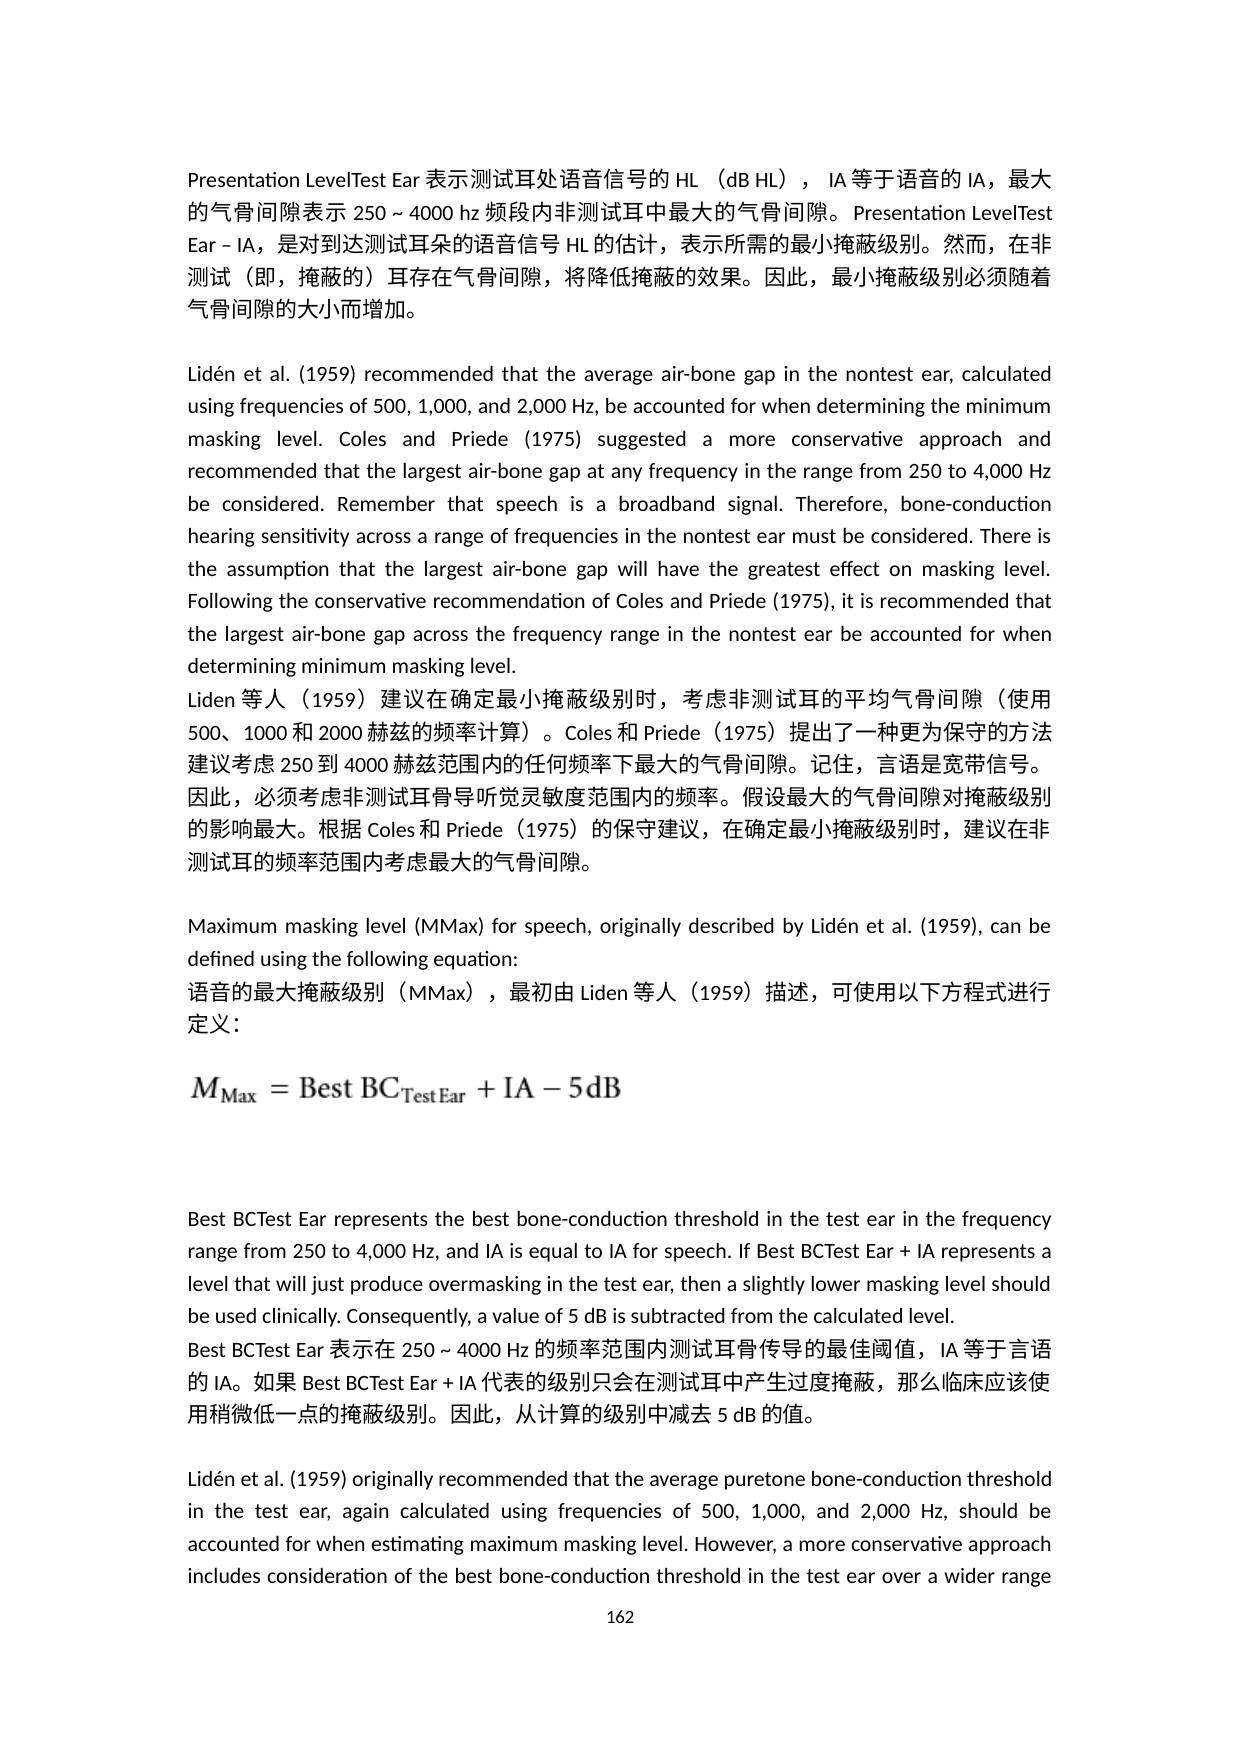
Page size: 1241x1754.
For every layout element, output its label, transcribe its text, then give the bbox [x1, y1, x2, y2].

text 语音的最大掩蔽级别（MMax），最初由Liden等人（1959）描述，可使用以下方程式进行定义： [187, 974, 1053, 1039]
text Presentation LevelTest Ear表示测试耳处语音信号的HL （dB HL）， IA等于语音的IA，最大的气骨间隙表示250 ~ 4000 hz频段内非测试耳中最大的气骨间隙。Presentation LevelTest Ear – IA，是对到达测试耳朵的语音信号HL的估计，表示所需的最小掩蔽级别。然而，在非测试（即，掩蔽的）耳存在气骨间隙，将降低掩蔽的效果。因此，最小掩蔽级别必须随着气骨间隙的大小而增加。 [187, 162, 1053, 324]
text Liden等人（1959）建议在确定最小掩蔽级别时，考虑非测试耳的平均气骨间隙（使用500、1000和2000赫兹的频率计算）。Coles和Priede（1975）提出了一种更为保守的方法，建议考虑250到4000赫兹范围内的任何频率下最大的气骨间隙。记住，言语是宽带信号。因此，必须考虑非测试耳骨导听觉灵敏度范围内的频率。假设最大的气骨间隙对掩蔽级别的影响最大。根据Coles和Priede（1975）的保守建议，在确定最小掩蔽级别时，建议在非测试耳的频率范围内考虑最大的气骨间隙。 [187, 682, 1053, 877]
text Best BCTest Ear represents the best bone-conduction threshold in the test ear in the frequency range from 250 to 4,000 Hz, and IA is equal to IA for speech. If Best BCTest Ear + IA represents a level that will just produce overmasking in the test ear, then a slightly lower masking level should be used clinically. Consequently, a value of 5 dB is subtracted from the calculated level. [187, 1202, 1053, 1332]
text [187, 1462, 1053, 1592]
text Best BCTest Ear表示在250 ~ 4000 Hz的频率范围内测试耳骨传导的最佳阈值，IA等于言语的IA。如果Best BCTest Ear + IA代表的级别只会在测试耳中产生过度掩蔽，那么临床应该使用稍微低一点的掩蔽级别。因此，从计算的级别中减去5 dB的值。 [187, 1332, 1053, 1429]
text Maximum masking level (MMax) for speech, originally described by Lidén et al. (1959), can be deﬁned using the following equation: [187, 909, 1053, 974]
picture [187, 1072, 630, 1114]
text Lidén et al. (1959) recommended that the average air-bone gap in the nontest ear, calculated using frequencies of 500, 1,000, and 2,000 Hz, be accounted for when determining the minimum masking level. Coles and Priede (1975) suggested a more conservative approach and recommended that the largest air-bone gap at any frequency in the range from 250 to 4,000 Hz be considered. Remember that speech is a broadband signal. Therefore, bone-conduction hearing sensitivity across a range of frequencies in the nontest ear must be considered. There is the assumption that the largest air-bone gap will have the greatest effect on masking level. Following the conservative recommendation of Coles and Priede (1975), it is recommended that the largest air-bone gap across the frequency range in the nontest ear be accounted for when determining minimum masking level. [187, 357, 1053, 682]
